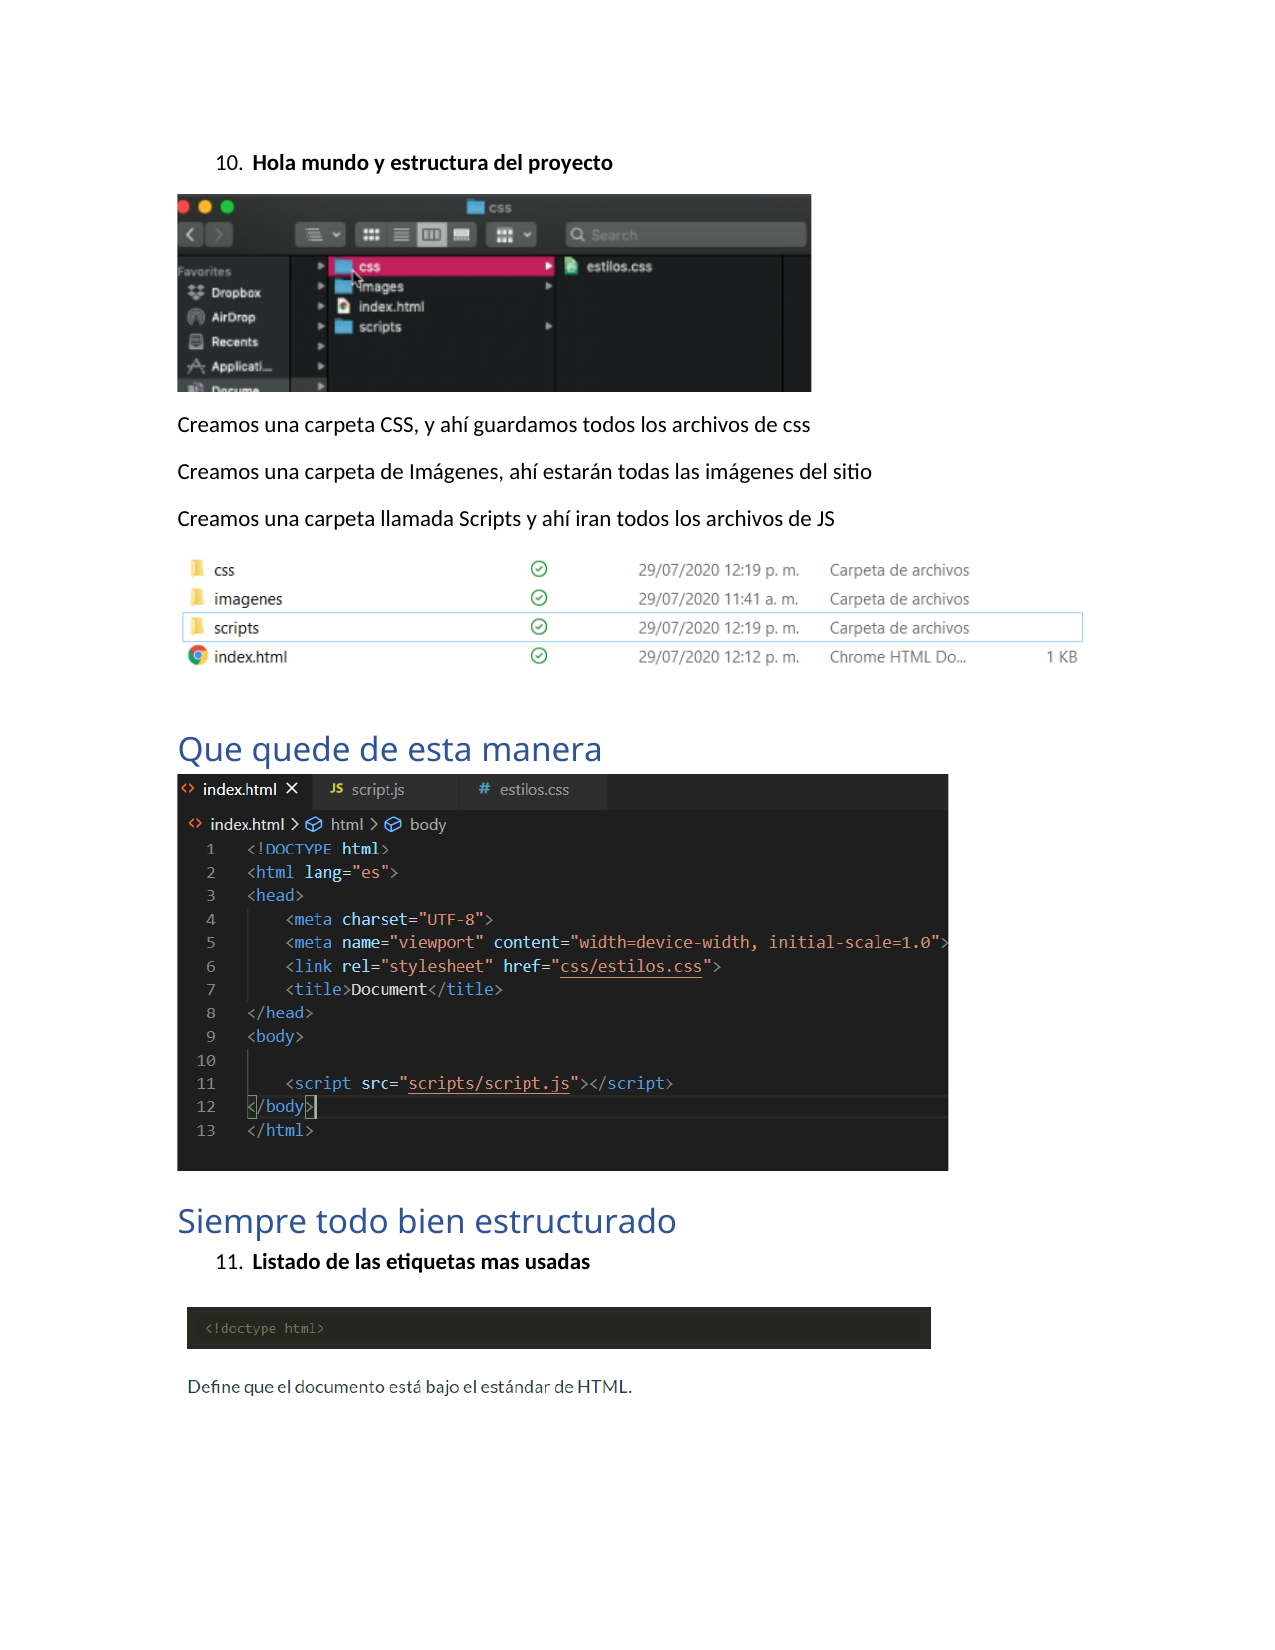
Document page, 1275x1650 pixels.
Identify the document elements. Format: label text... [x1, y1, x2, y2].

text Creamos una carpeta CSS, y ahí guardamos todos los archivos de css [177, 410, 1098, 438]
picture [177, 1293, 944, 1409]
subtitle Que quede de esta manera [177, 726, 1098, 771]
picture [177, 194, 812, 392]
list Listado de las etiquetas mas usadas [215, 1247, 1098, 1275]
text Creamos una carpeta llamada Scripts y ahí iran todos los archivos de JS [177, 504, 1098, 532]
picture [177, 550, 1098, 699]
subtitle Siempre todo bien estructurado [177, 1198, 1098, 1243]
text Creamos una carpeta de Imágenes, ahí estarán todas las imágenes del sitio [177, 457, 1098, 485]
picture [177, 774, 949, 1171]
list Hola mundo y estructura del proyecto [215, 148, 1098, 176]
